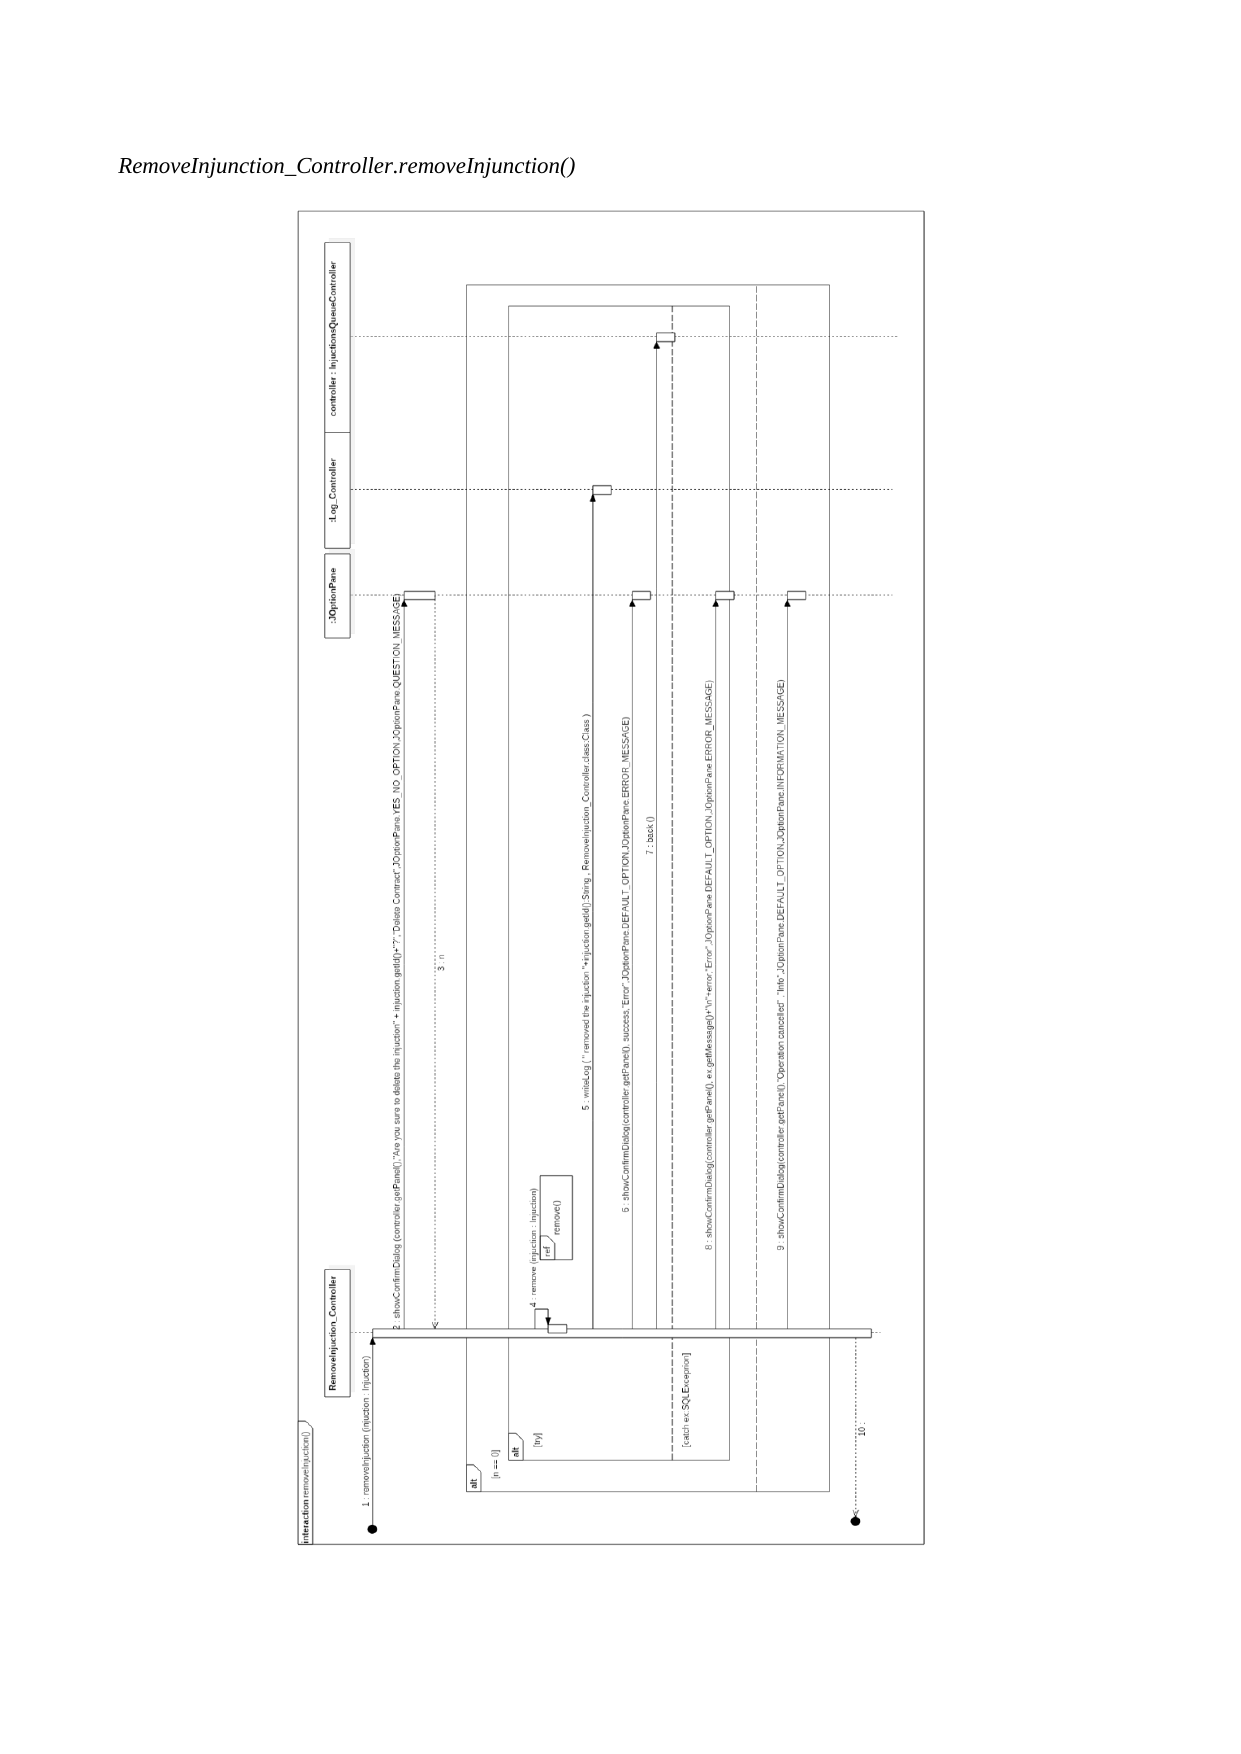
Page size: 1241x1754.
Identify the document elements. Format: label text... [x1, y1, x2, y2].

picture [292, 186, 949, 1549]
subtitle RemoveInjunction_Controller.removeInjunction() [118, 152, 1122, 178]
